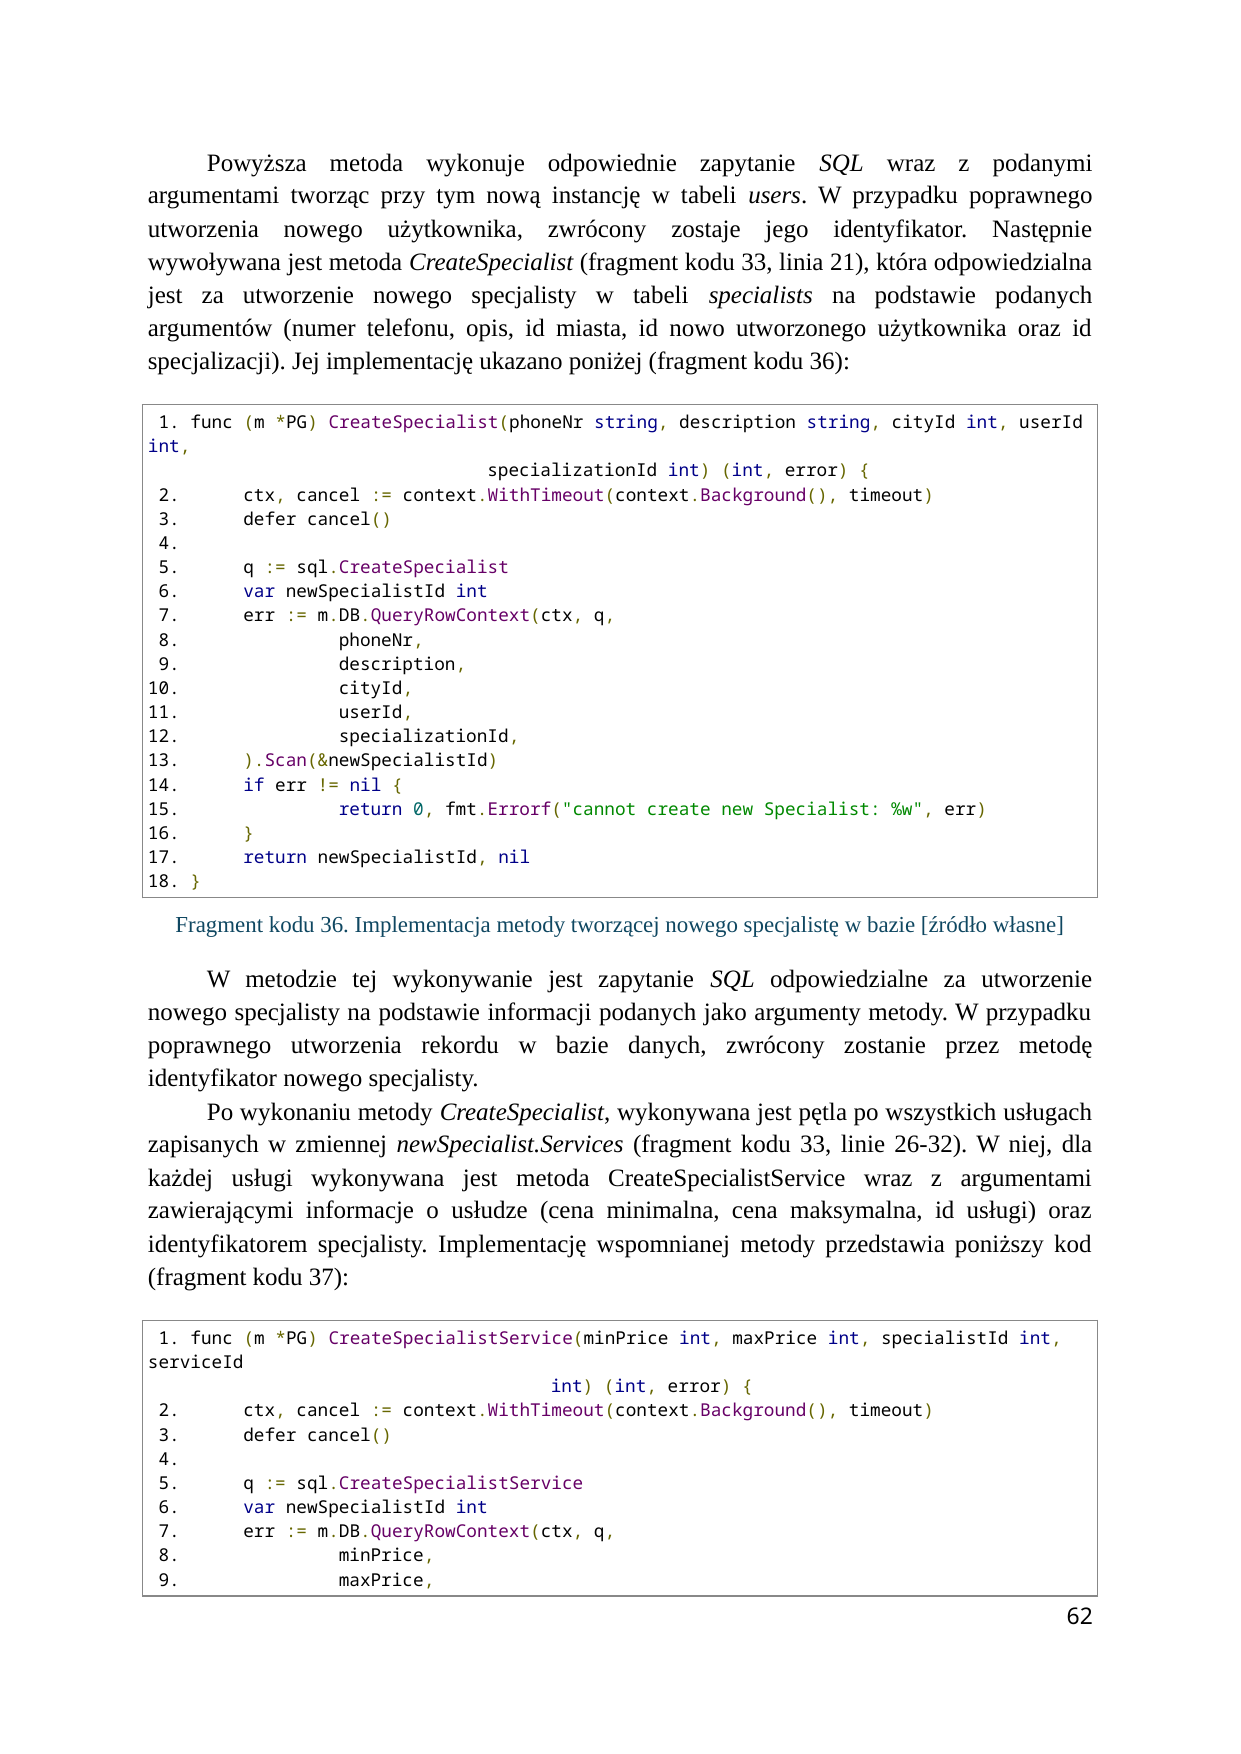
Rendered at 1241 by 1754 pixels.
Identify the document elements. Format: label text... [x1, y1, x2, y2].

text 4. [148, 530, 1093, 554]
text 17. return newSpecialistId, nil [148, 844, 1093, 863]
text 5. q := sql.CreateSpecialist [148, 554, 1093, 579]
text 8. phoneNr, [148, 627, 1093, 651]
text 1. func (m *PG) CreateSpecialist(phoneNr string, description string, cityId int, userId int, [143, 405, 1097, 458]
text 5. q := sql.CreateSpecialistService [148, 1470, 1093, 1494]
text 12. specializationId, [148, 724, 1093, 748]
text 3. defer cancel() [148, 1422, 1093, 1446]
text Po wykonaniu metody CreateSpecialist, wykonywana jest pętla po wszystkich usługach zapisanych w zmiennej newSpecialist.Services (fragment kodu 33, linie 26-32). W niej, dla każdej usługi wykonywana jest metoda CreateSpecialistService wraz z argumentami zawierającymi informacje o usłudze (cena minimalna, cena maksymalna, id usługi) oraz identyfikatorem specjalisty. Implementację wspomnianej metody przedstawia poniższy kod (fragment kodu 37): [148, 1097, 1093, 1290]
text 4. [148, 1446, 1093, 1470]
text specializationId int) (int, error) { [148, 458, 1093, 482]
text 7. err := m.DB.QueryRowContext(ctx, q, [148, 603, 1093, 627]
text Powyższa metoda wykonuje odpowiednie zapytanie SQL wraz z podanymi argumentami tworząc przy tym nową instancję w tabeli users. W przypadku poprawnego utworzenia nowego użytkownika, zwrócony zostaje jego identyfikator. Następnie wywoływana jest metoda CreateSpecialist (fragment kodu 33, linia 21), która odpowiedzialna jest za utworzenie nowego specjalisty w tabeli specialists na podstawie podanych argumentów (numer telefonu, opis, id miasta, id nowo utworzonego użytkownika oraz id specjalizacji). Jej implementację ukazano poniżej (fragment kodu 36): [148, 148, 1093, 374]
text 9. description, [148, 651, 1093, 675]
text 16. } [148, 820, 1093, 844]
text 14. if err != nil { [148, 772, 1093, 796]
text 10. cityId, [148, 675, 1093, 699]
text 1. func (m *PG) CreateSpecialistService(minPrice int, maxPrice int, specialistId int, serviceId [143, 1321, 1097, 1374]
text Fragment kodu 36. Implementacja metody tworzącej nowego specjalistę w bazie [źródło własne] [148, 911, 1093, 937]
text 13. ).Scan(&newSpecialistId) [148, 748, 1093, 772]
text 11. userId, [148, 699, 1093, 724]
text 8. minPrice, [148, 1543, 1093, 1561]
text 7. err := m.DB.QueryRowContext(ctx, q, [148, 1519, 1093, 1543]
text 3. defer cancel() [148, 506, 1093, 530]
text 18. } [143, 863, 1097, 897]
text 2. ctx, cancel := context.WithTimeout(context.Background(), timeout) [148, 1398, 1093, 1422]
text 6. var newSpecialistId int [148, 579, 1093, 603]
text 6. var newSpecialistId int [148, 1494, 1093, 1519]
text 2. ctx, cancel := context.WithTimeout(context.Background(), timeout) [148, 482, 1093, 506]
text 9. maxPrice, [143, 1561, 1097, 1595]
text W metodzie tej wykonywanie jest zapytanie SQL odpowiedzialne za utworzenie nowego specjalisty na podstawie informacji podanych jako argumenty metody. W przypadku poprawnego utworzenia rekordu w bazie danych, zwrócony zostanie przez metodę identyfikator nowego specjalisty. [148, 964, 1093, 1092]
text 15. return 0, fmt.Errorf("cannot create new Specialist: %w", err) [148, 796, 1093, 820]
text int) (int, error) { [148, 1374, 1093, 1398]
